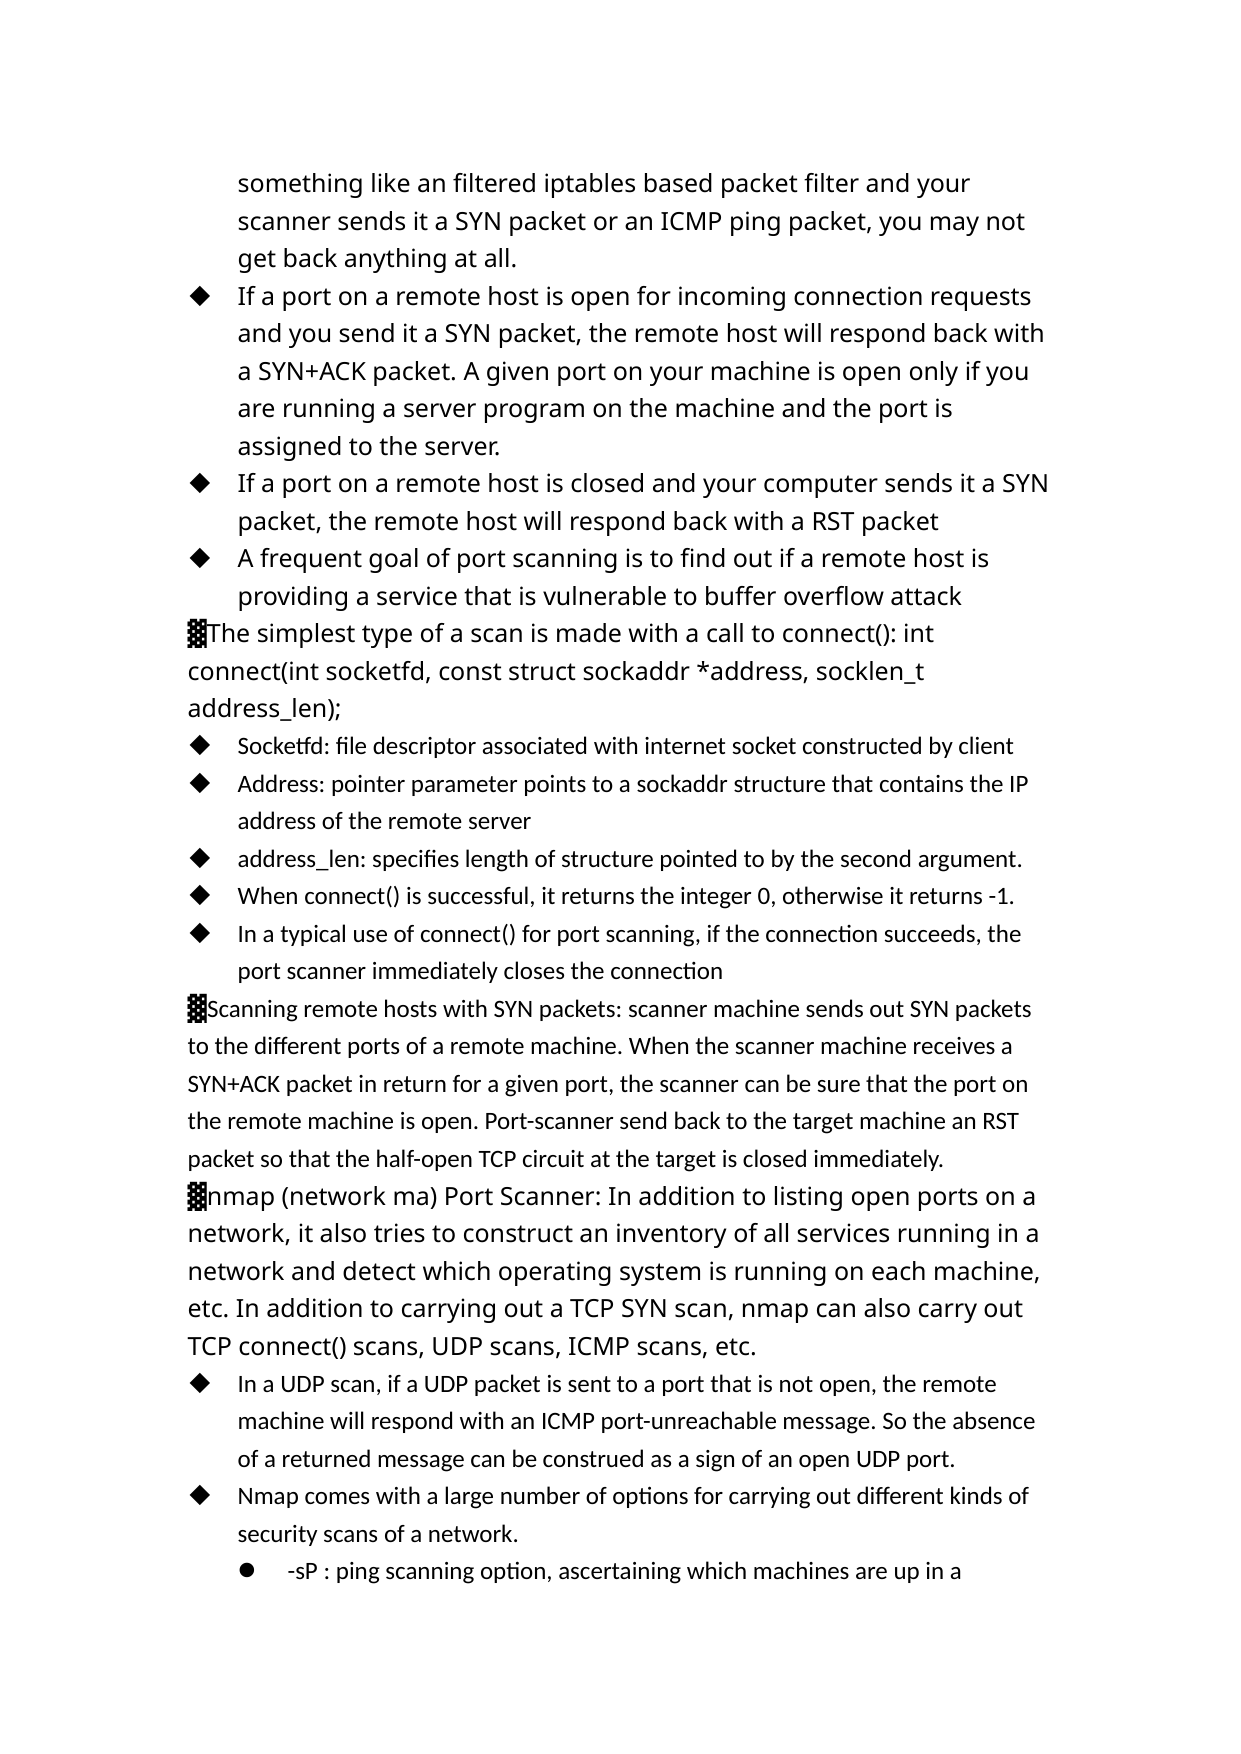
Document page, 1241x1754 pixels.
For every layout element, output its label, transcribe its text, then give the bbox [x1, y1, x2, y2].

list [237, 1552, 1053, 1589]
list address_len: specifies length of structure pointed to by the second argument. [187, 839, 1053, 877]
list In a UDP scan, if a UDP packet is sent to a port that is not open, the remote machine will respond with an ICMP port-unreachable message. So the absence of a returned message can be construed as a sign of an open UDP port. [187, 1364, 1053, 1477]
list If a port on a remote host is closed and your computer sends it a SYN packet, the remote host will respond back with a RST packet [187, 464, 1053, 539]
list In a typical use of connect() for port scanning, if the connection succeeds, the port scanner immediately closes the connection [187, 914, 1053, 989]
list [187, 164, 1053, 277]
list Nmap comes with a large number of options for carrying out different kinds of security scans of a network. [187, 1477, 1053, 1552]
list A frequent goal of port scanning is to find out if a remote host is providing a service that is vulnerable to buffer overflow attack [187, 539, 1053, 614]
list When connect() is successful, it returns the integer 0, otherwise it returns -1. [187, 877, 1053, 914]
list Socketfd: file descriptor associated with internet socket constructed by client [187, 727, 1053, 764]
text ▓nmap (network ma) Port Scanner: In addition to listing open ports on a network, it also tries to construct an inventory of all services running in a network and detect which operating system is running on each machine, etc. In addition to carrying out a TCP SYN scan, nmap can also carry out TCP connect() scans, UDP scans, ICMP scans, etc. [187, 1177, 1053, 1364]
text ▓Scanning remote hosts with SYN packets: scanner machine sends out SYN packets to the different ports of a remote machine. When the scanner machine receives a SYN+ACK packet in return for a given port, the scanner can be sure that the port on the remote machine is open. Port-scanner send back to the target machine an RST packet so that the half-open TCP circuit at the target is closed immediately. [187, 989, 1053, 1177]
list Address: pointer parameter points to a sockaddr structure that contains the IP address of the remote server [187, 764, 1053, 839]
text ▓The simplest type of a scan is made with a call to connect(): int connect(int socketfd, const struct sockaddr *address, socklen_t address_len); [187, 614, 1053, 727]
list If a port on a remote host is open for incoming connection requests and you send it a SYN packet, the remote host will respond back with a SYN+ACK packet. A given port on your machine is open only if you are running a server program on the machine and the port is assigned to the server. [187, 277, 1053, 464]
